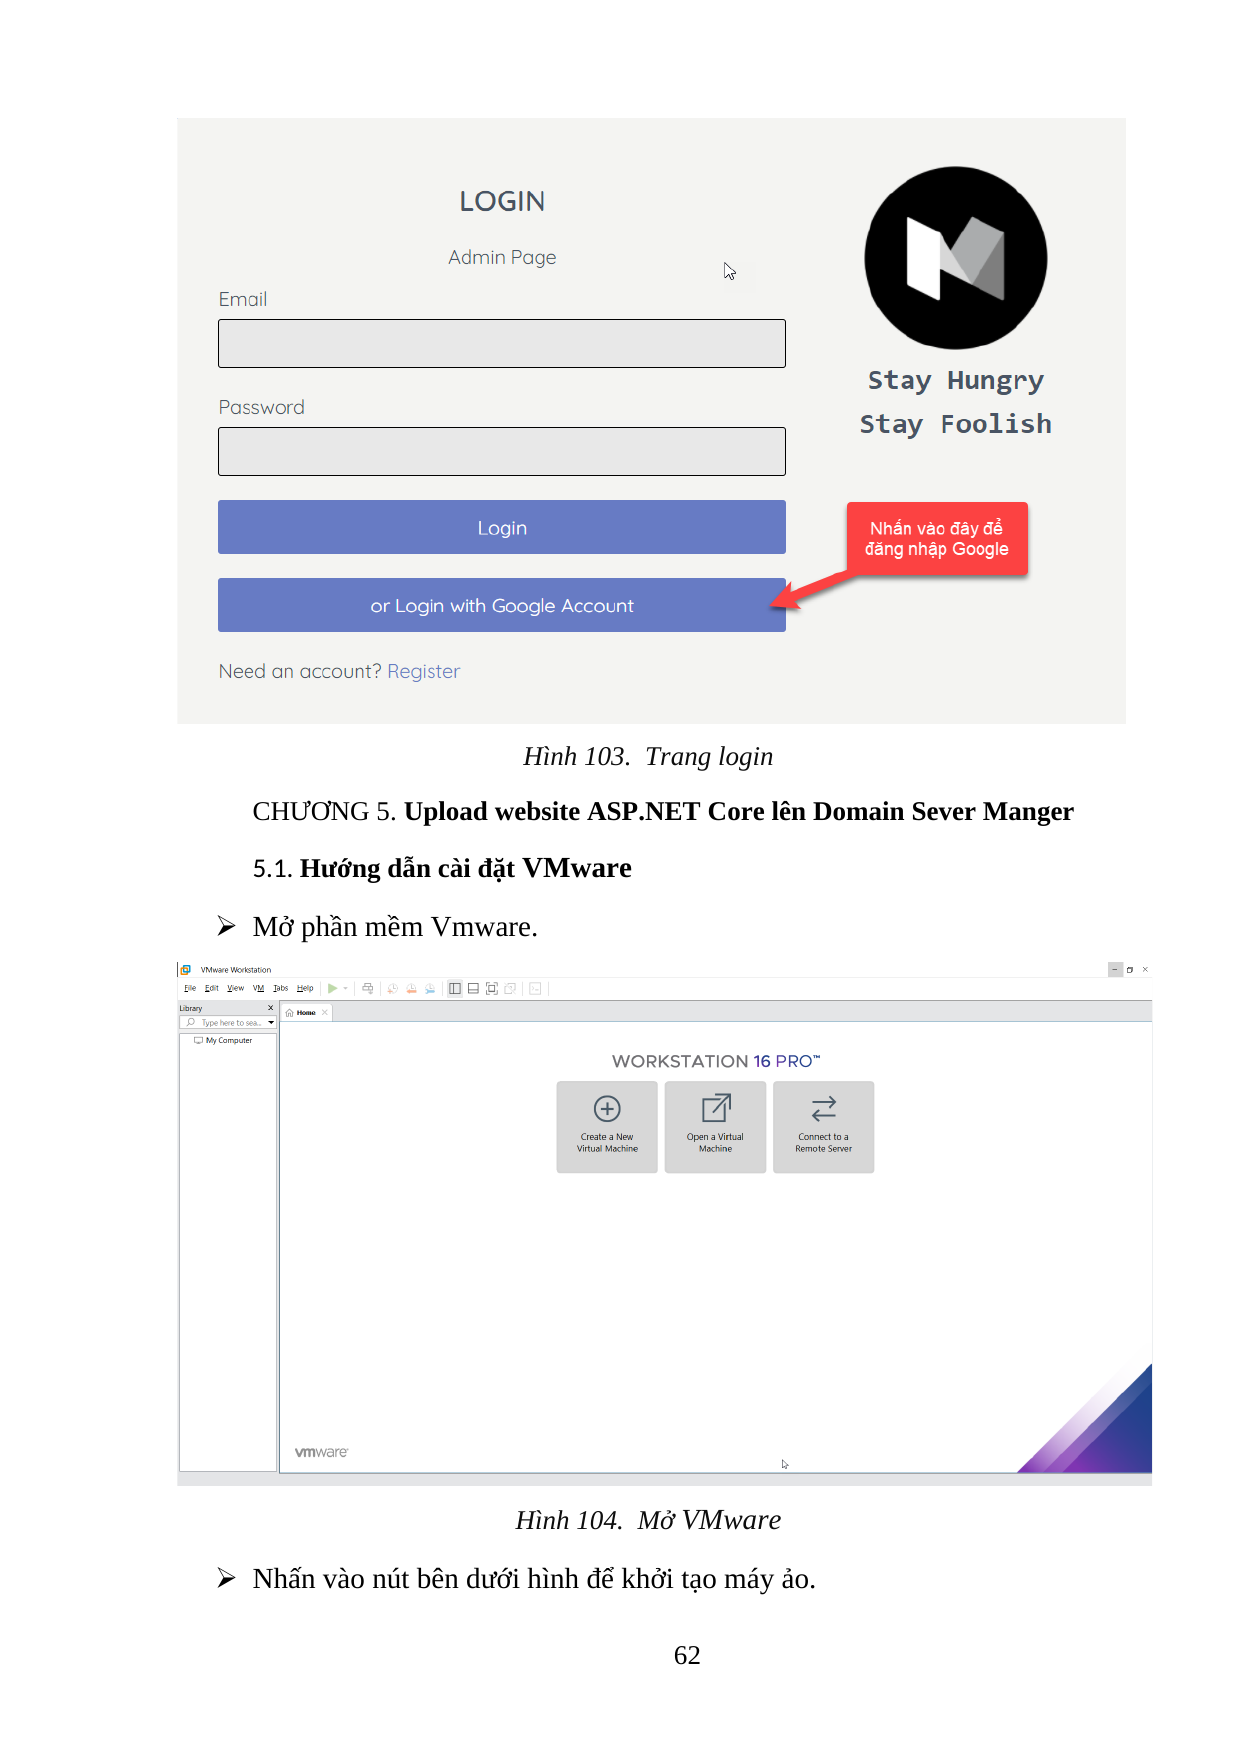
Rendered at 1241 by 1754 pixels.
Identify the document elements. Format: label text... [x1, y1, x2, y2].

subtitle Upload website ASP.NET Core lên Domain Sever Manger [252, 795, 1122, 826]
picture [177, 118, 1126, 724]
picture [177, 962, 1153, 1486]
subtitle Hướng dẫn cài đặt VMware [252, 850, 1122, 884]
text Mở VMware [177, 1502, 1122, 1536]
text Trang login [177, 740, 1122, 771]
list Mở phần mềm Vmware. [215, 909, 1122, 943]
list Nhấn vào nút bên dưới hình để khởi tạo máy ảo. [215, 1561, 1122, 1594]
